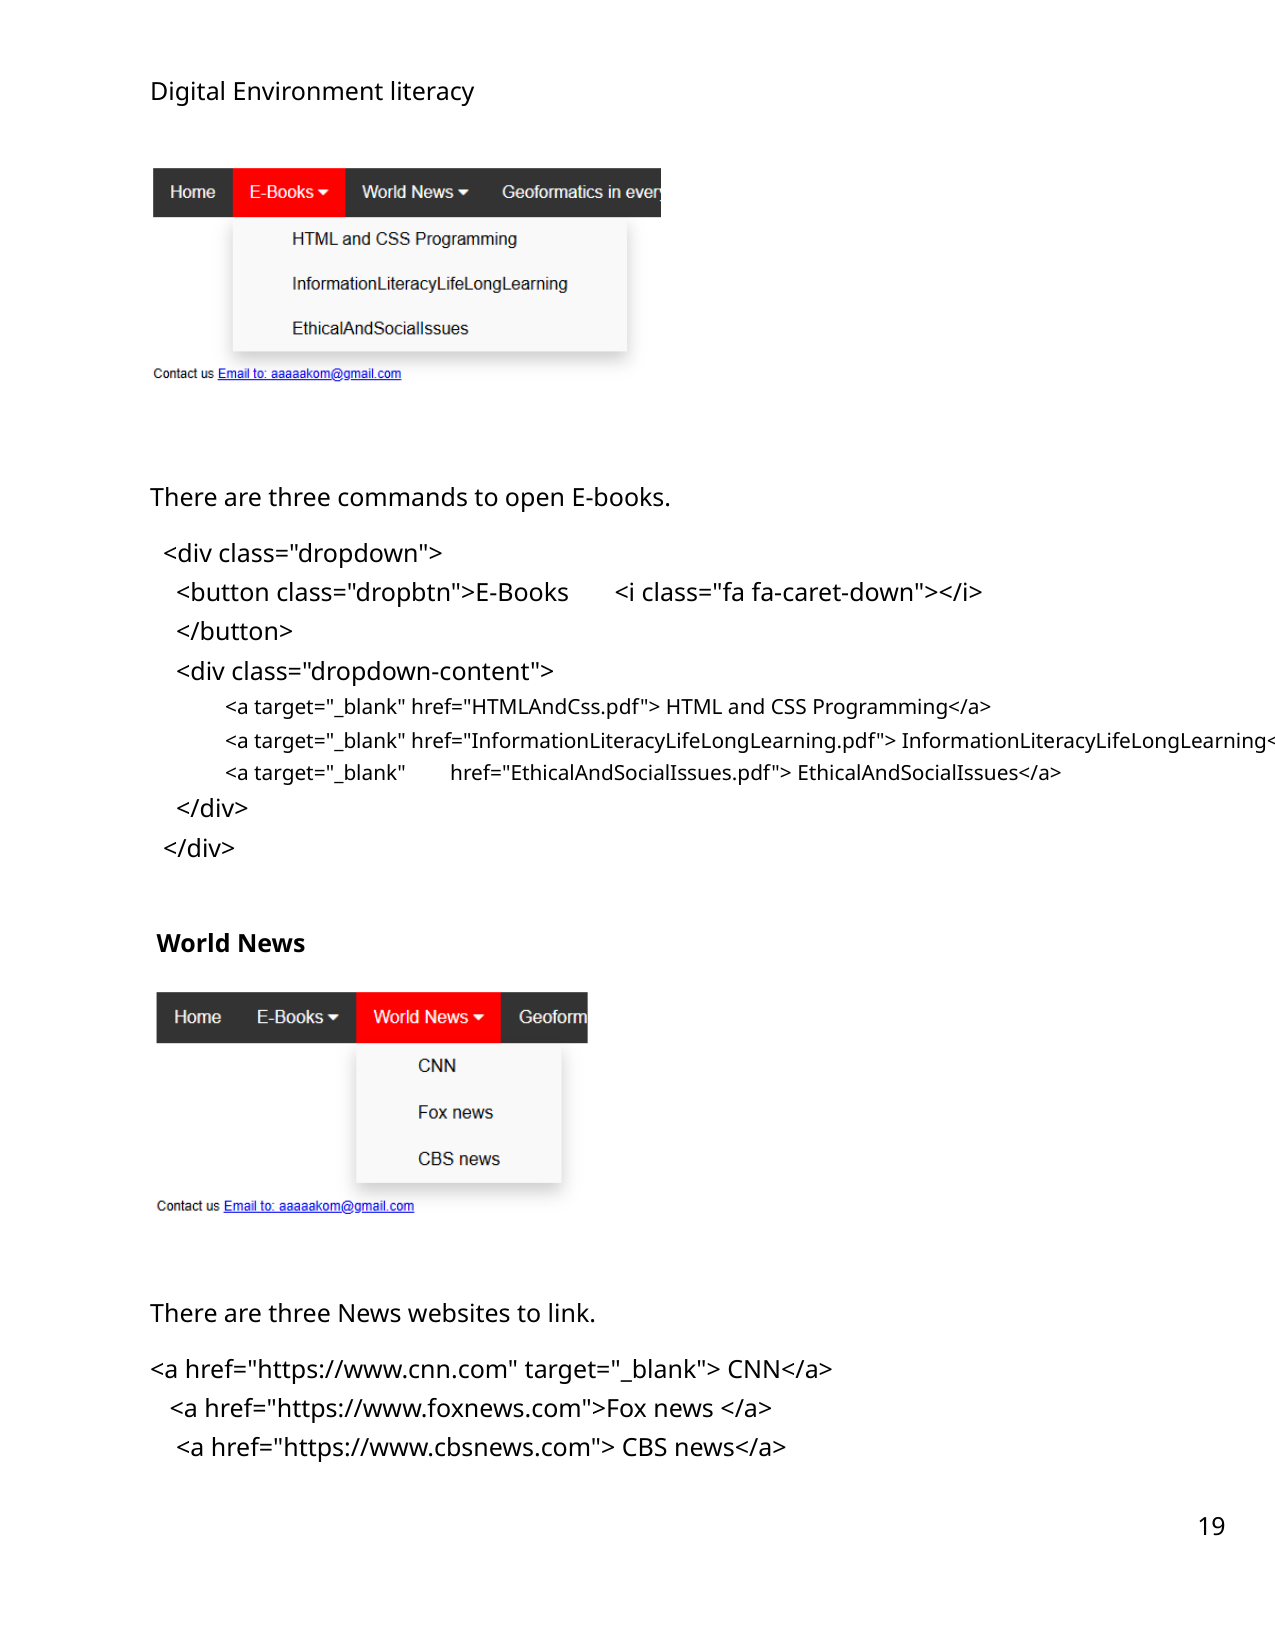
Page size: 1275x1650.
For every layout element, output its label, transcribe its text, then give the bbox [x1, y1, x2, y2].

text <a href="https://www.foxnews.com">Fox news </a> [150, 1391, 1226, 1425]
text </div> [150, 830, 1226, 864]
text <div class="dropdown"> [150, 536, 1226, 570]
text There are three News websites to link. [150, 1296, 1226, 1330]
text <button class="dropbtn">E-Books <i class="fa fa-caret-down"></i> [150, 575, 1226, 609]
text <a href="https://www.cnn.com" target="_blank"> CNN</a> [150, 1352, 1226, 1386]
text </div> [150, 791, 1226, 825]
text There are three commands to open E-books. [150, 480, 1226, 514]
text </button> [150, 614, 1226, 648]
text World News [150, 925, 1226, 959]
picture [150, 981, 588, 1275]
text <div class="dropdown-content"> [150, 653, 1226, 687]
text <a target="_blank" href="EthicalAndSocialIssues.pdf"> EthicalAndSocialIssues</a> [150, 758, 1226, 787]
text <a target="_blank" href="InformationLiteracyLifeLongLearning.pdf"> InformationLiteracyLifeLongLearning</a> [150, 726, 1275, 754]
picture [150, 150, 661, 458]
text <a target="_blank" href="HTMLAndCss.pdf"> HTML and CSS Programming</a> [150, 692, 1226, 721]
text <a href="https://www.cbsnews.com"> CBS news</a> [150, 1430, 1226, 1464]
